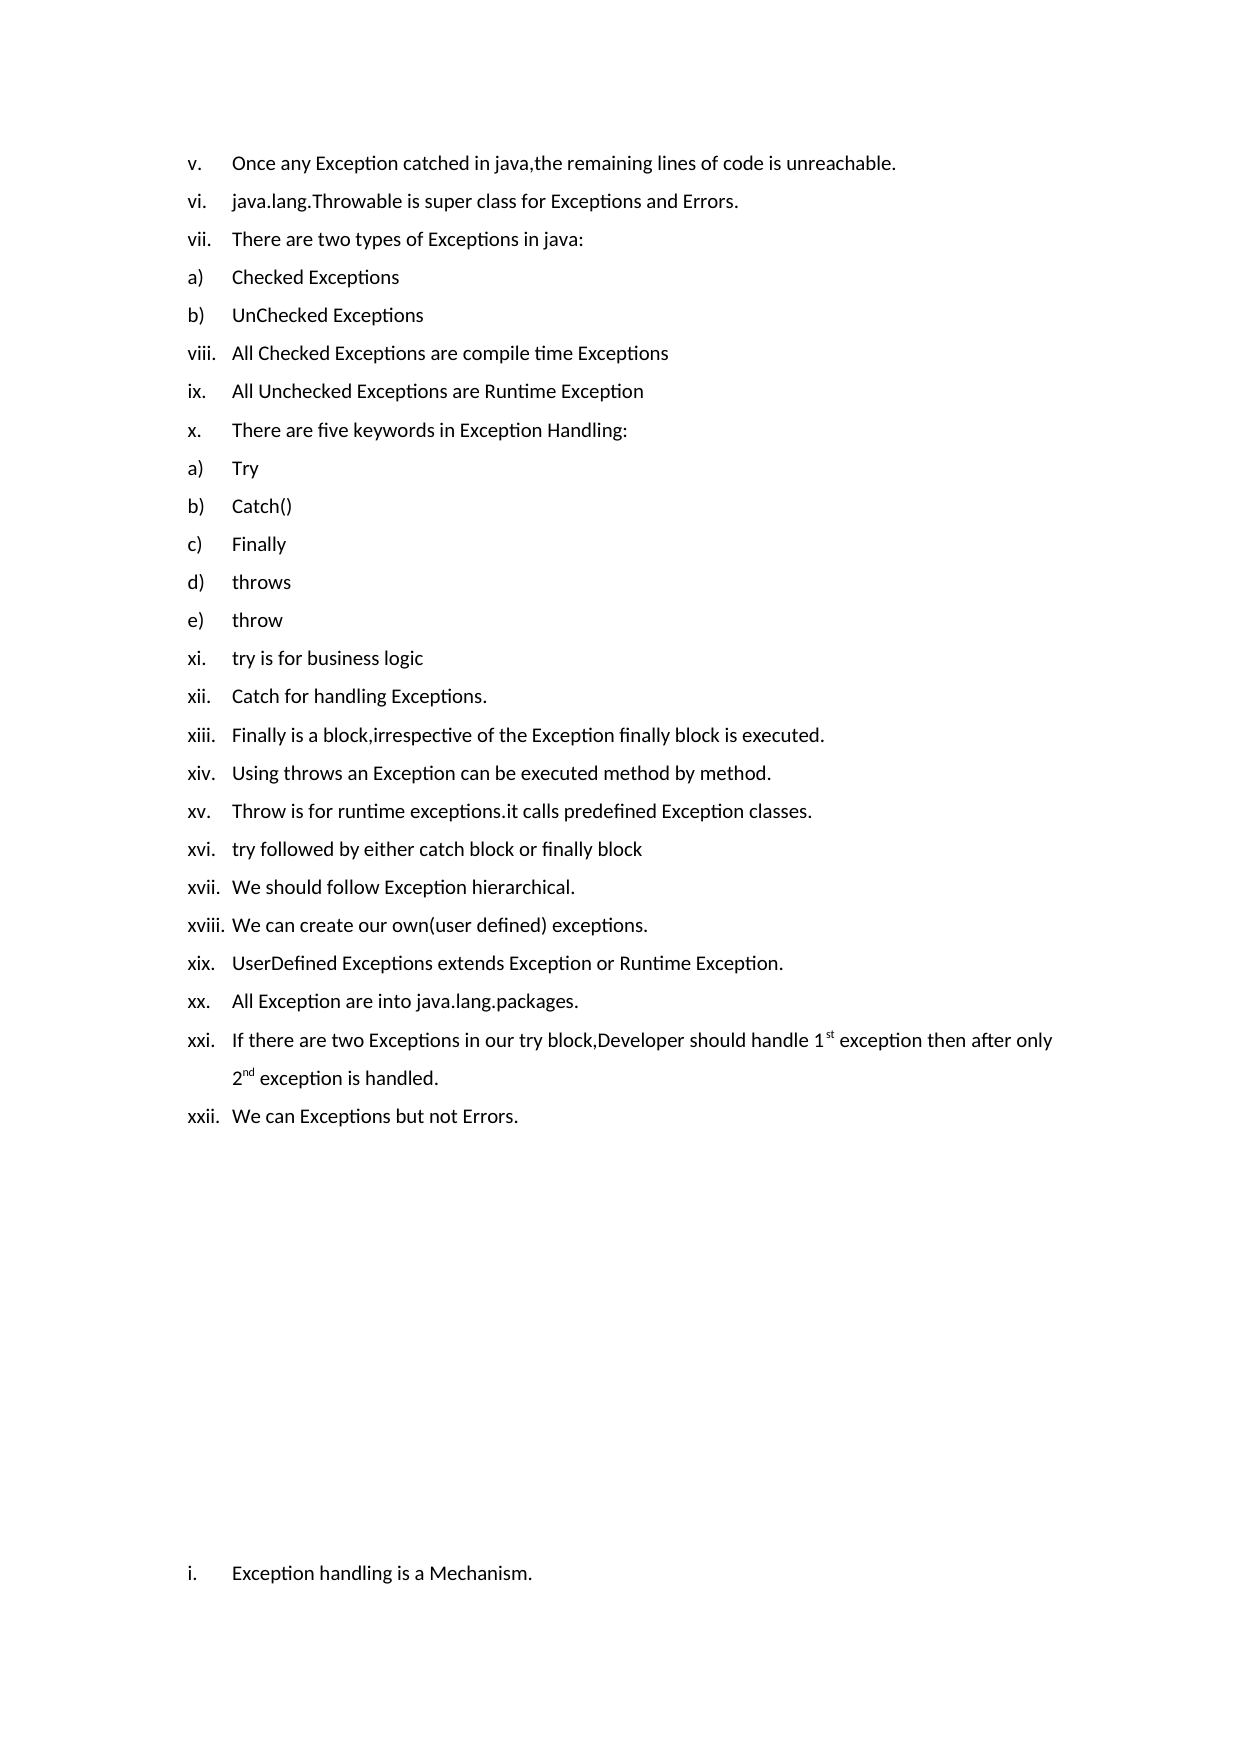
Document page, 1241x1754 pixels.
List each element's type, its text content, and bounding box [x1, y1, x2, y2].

list try followed by either catch block or finally block [187, 836, 1053, 862]
list throws [187, 569, 1053, 595]
list Throw is for runtime exceptions.it calls predefined Exception classes. [187, 798, 1053, 823]
list If there are two Exceptions in our try block,Developer should handle 1st exception then after only 2nd exception is handled. [187, 1027, 1053, 1090]
list Catch for handling Exceptions. [187, 684, 1053, 709]
list Try [187, 455, 1053, 480]
list try is for business logic [187, 646, 1053, 671]
list Checked Exceptions [187, 264, 1053, 290]
list Finally is a block,irrespective of the Exception finally block is executed. [187, 722, 1053, 747]
list UserDefined Exceptions extends Exception or Runtime Exception. [187, 951, 1053, 976]
list UnChecked Exceptions [187, 302, 1053, 328]
list Exception handling is a Mechanism. [187, 1561, 1053, 1586]
list There are two types of Exceptions in java: [187, 226, 1053, 252]
list All Exception are into java.lang.packages. [187, 989, 1053, 1014]
list Catch() [187, 493, 1053, 518]
list We can create our own(user defined) exceptions. [187, 912, 1053, 938]
list java.lang.Throwable is super class for Exceptions and Errors. [187, 188, 1053, 213]
list We can Exceptions but not Errors. [187, 1103, 1053, 1128]
list There are five keywords in Exception Handling: [187, 417, 1053, 442]
list Using throws an Exception can be executed method by method. [187, 760, 1053, 785]
list throw [187, 607, 1053, 633]
list We should follow Exception hierarchical. [187, 874, 1053, 900]
list Finally [187, 531, 1053, 557]
list Once any Exception catched in java,the remaining lines of code is unreachable. [187, 150, 1053, 175]
list All Checked Exceptions are compile time Exceptions [187, 341, 1053, 366]
list All Unchecked Exceptions are Runtime Exception [187, 379, 1053, 404]
